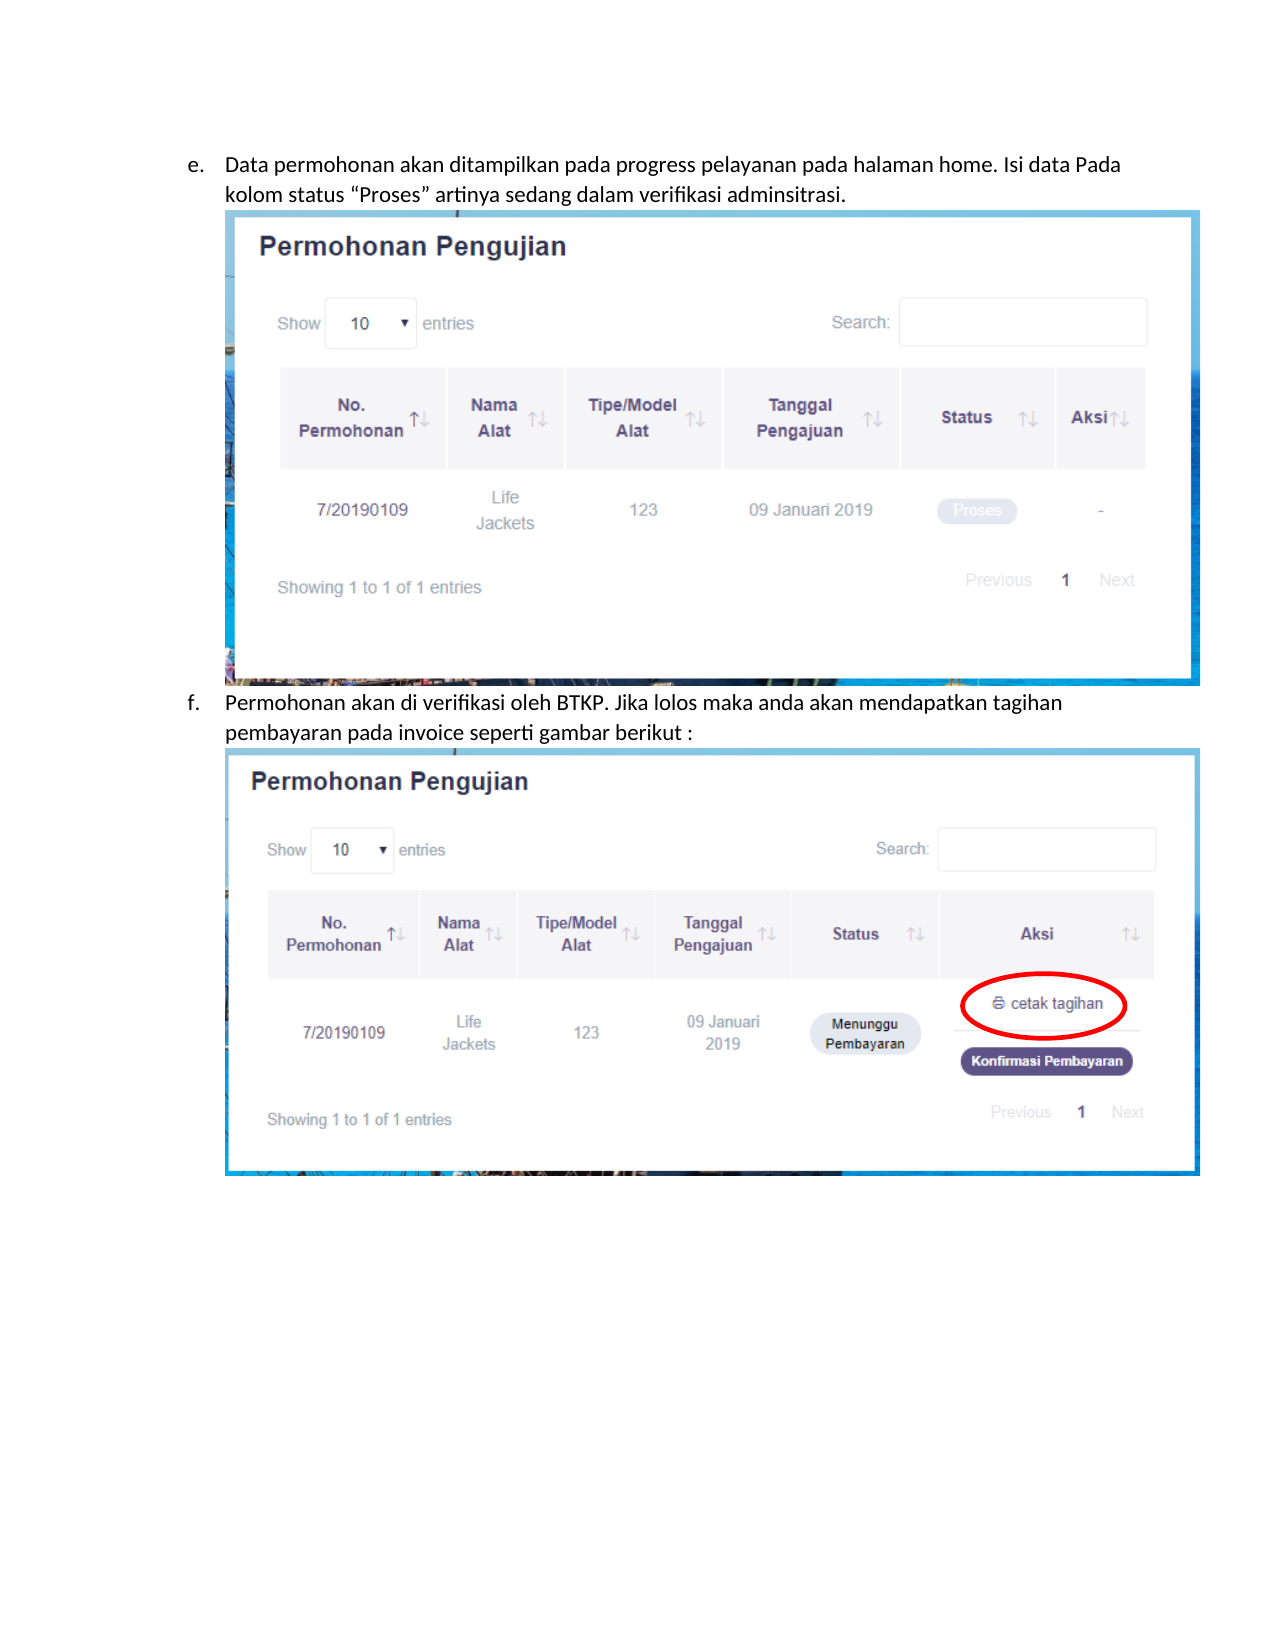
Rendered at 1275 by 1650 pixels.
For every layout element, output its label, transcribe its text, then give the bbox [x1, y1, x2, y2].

list Permohonan akan di verifikasi oleh BTKP. Jika lolos maka anda akan mendapatkan tagihan pembayaran pada invoice seperti gambar berikut : [187, 688, 1125, 746]
picture [225, 748, 1200, 1176]
picture [225, 210, 1200, 686]
